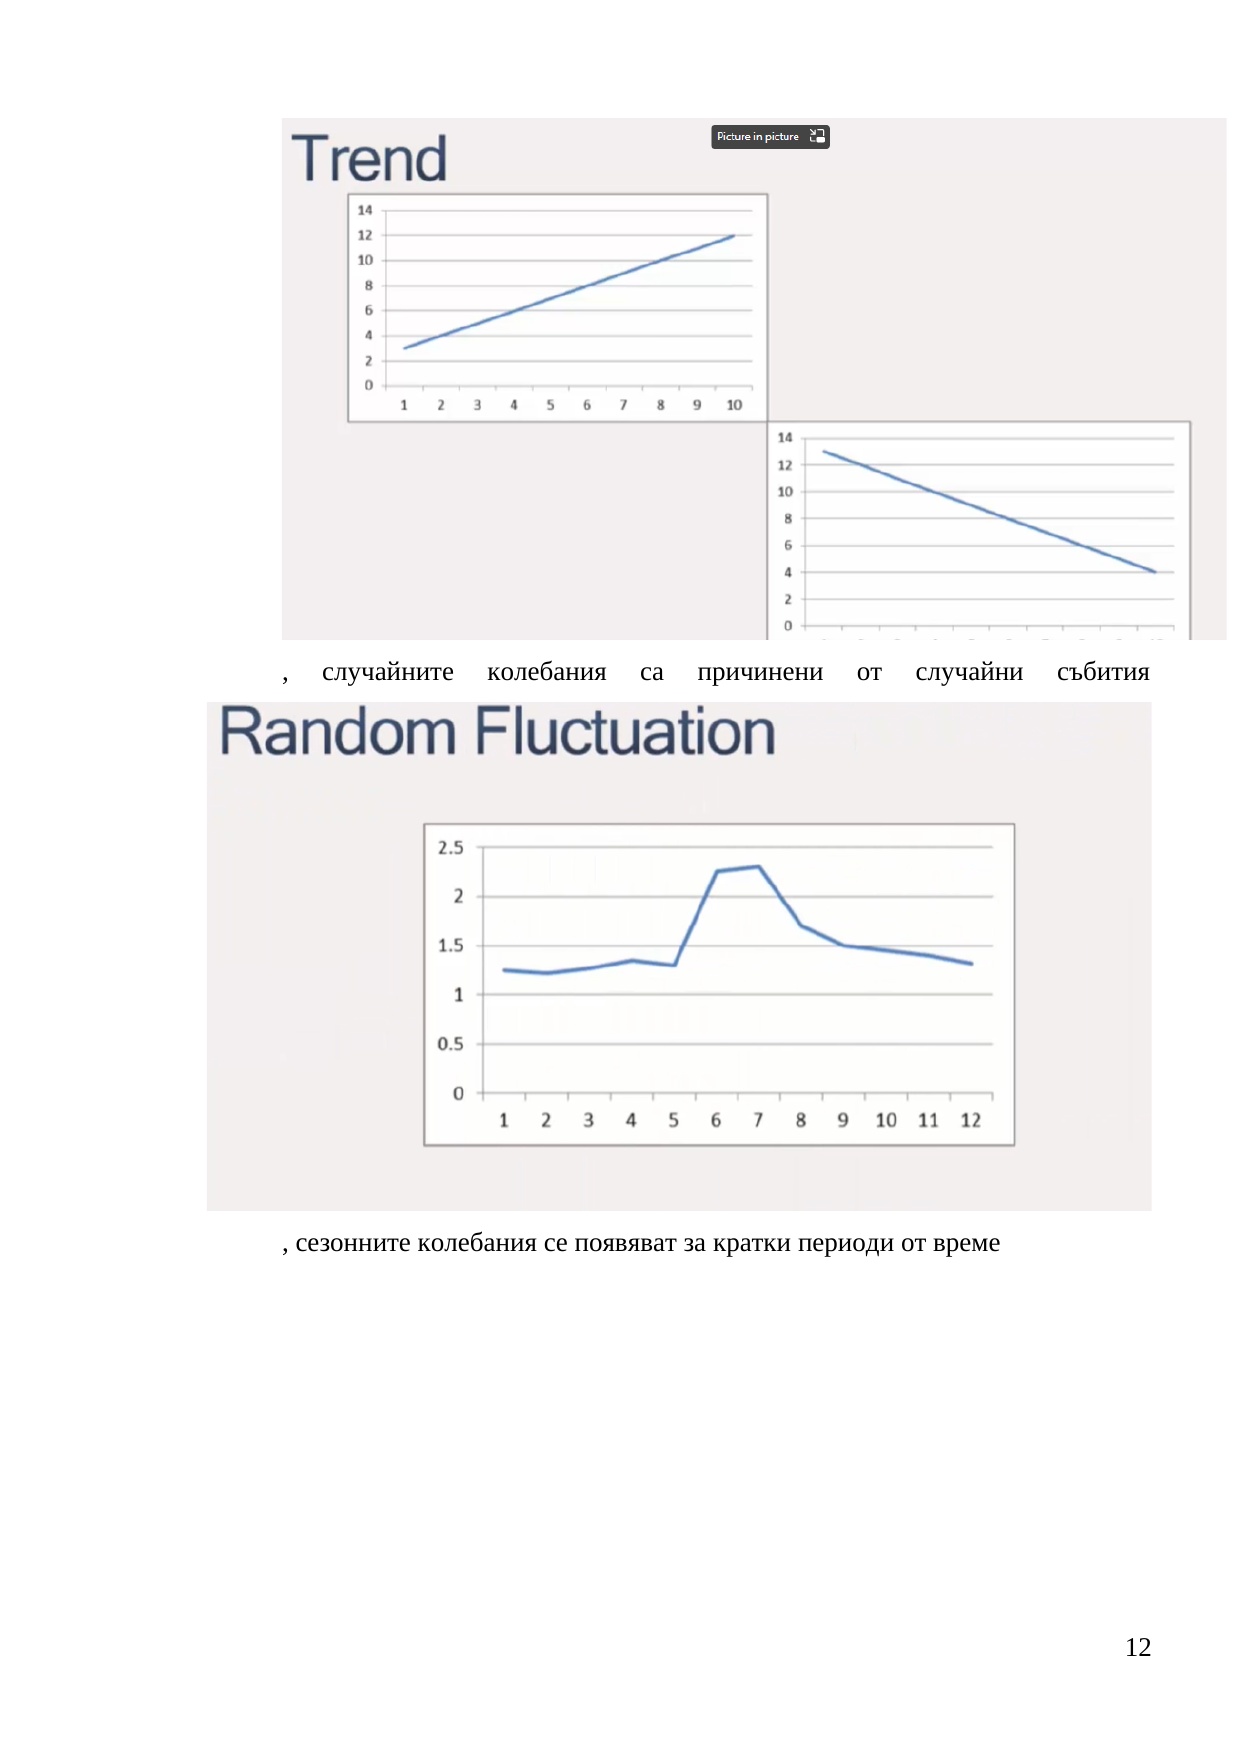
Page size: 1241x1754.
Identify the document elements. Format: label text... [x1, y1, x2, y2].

text , случайните колебания са причинени от случайни събития [207, 655, 1152, 702]
picture [206, 702, 1152, 1211]
text , сезонните колебания се появяват за кратки периоди от време [207, 1226, 1152, 1257]
picture [281, 118, 1227, 640]
